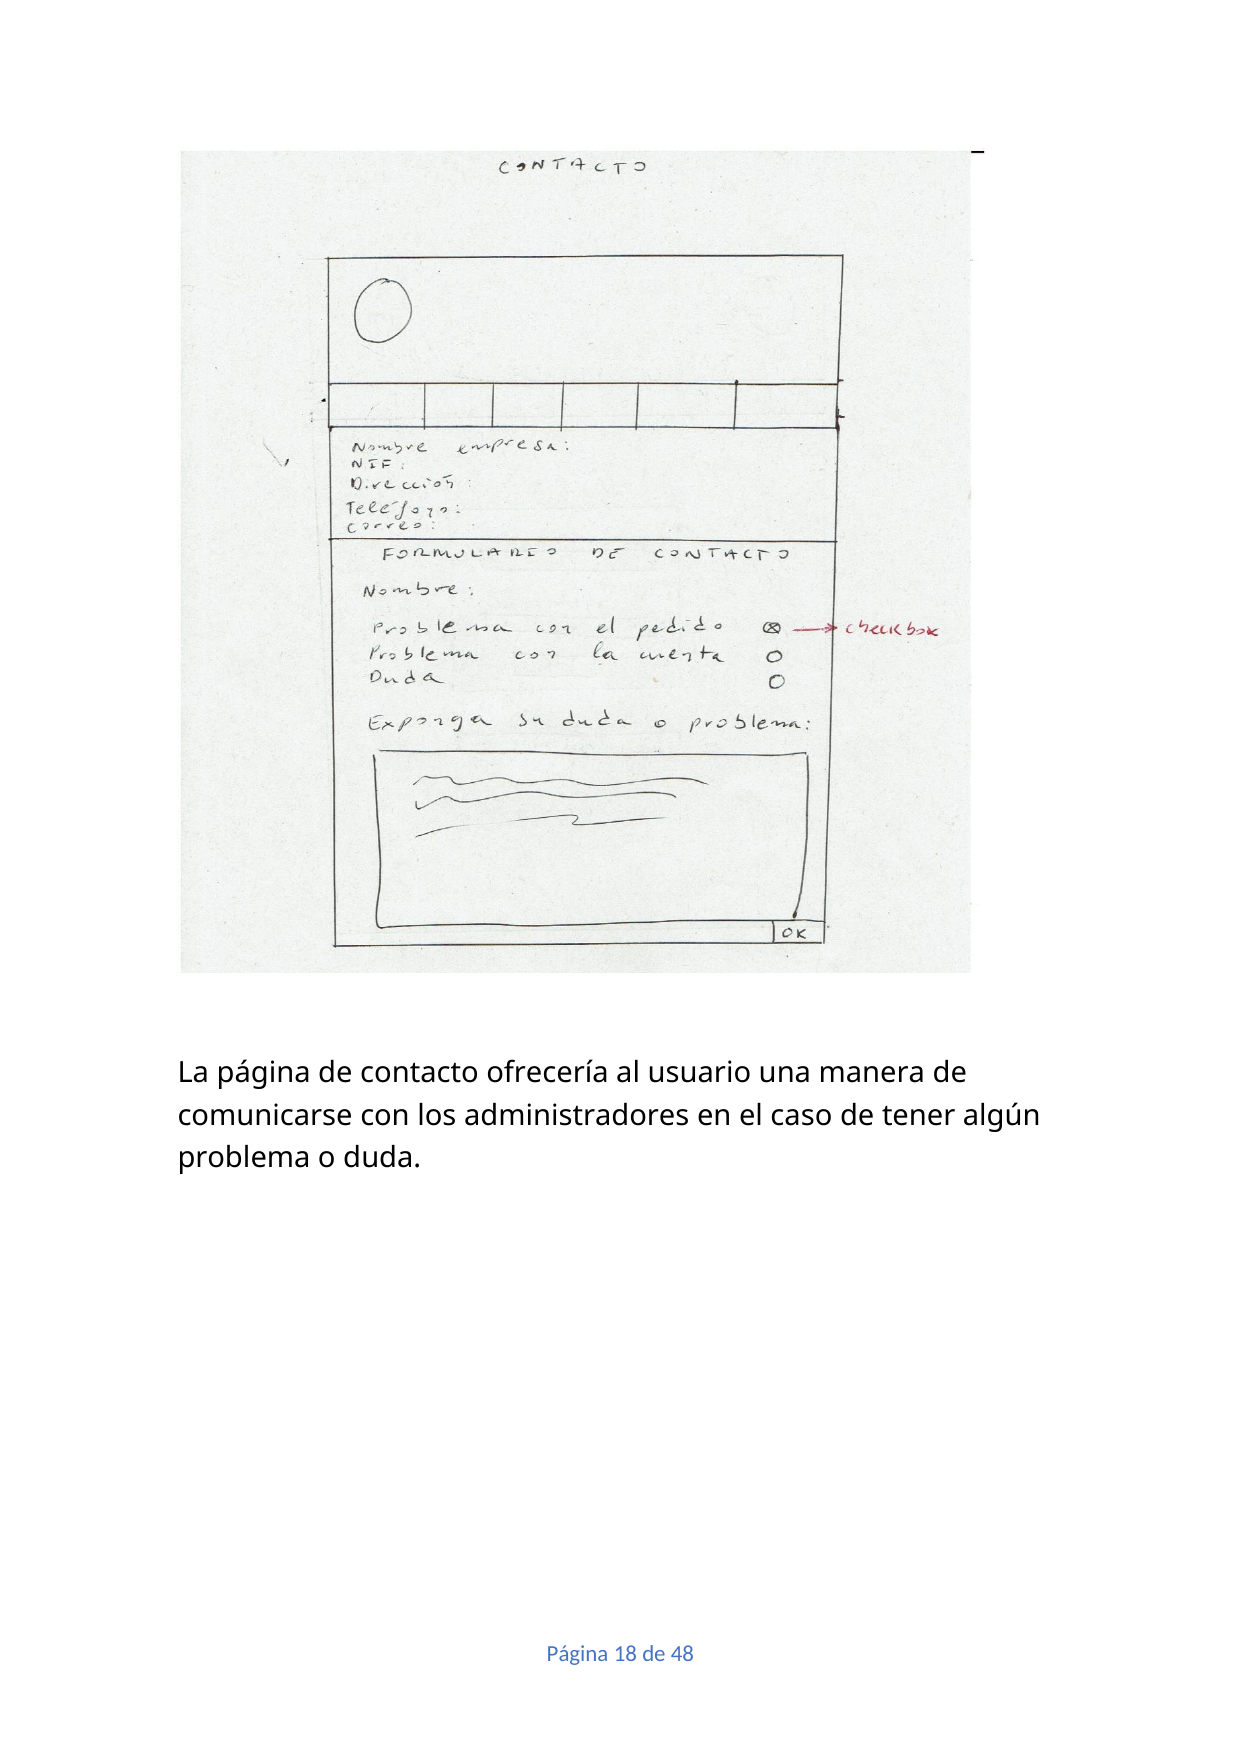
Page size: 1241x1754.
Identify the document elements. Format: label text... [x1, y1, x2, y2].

text La página de contacto ofrecería al usuario una manera de comunicarse con los administradores en el caso de tener algún problema o duda. [177, 1051, 1063, 1176]
picture [177, 147, 988, 973]
